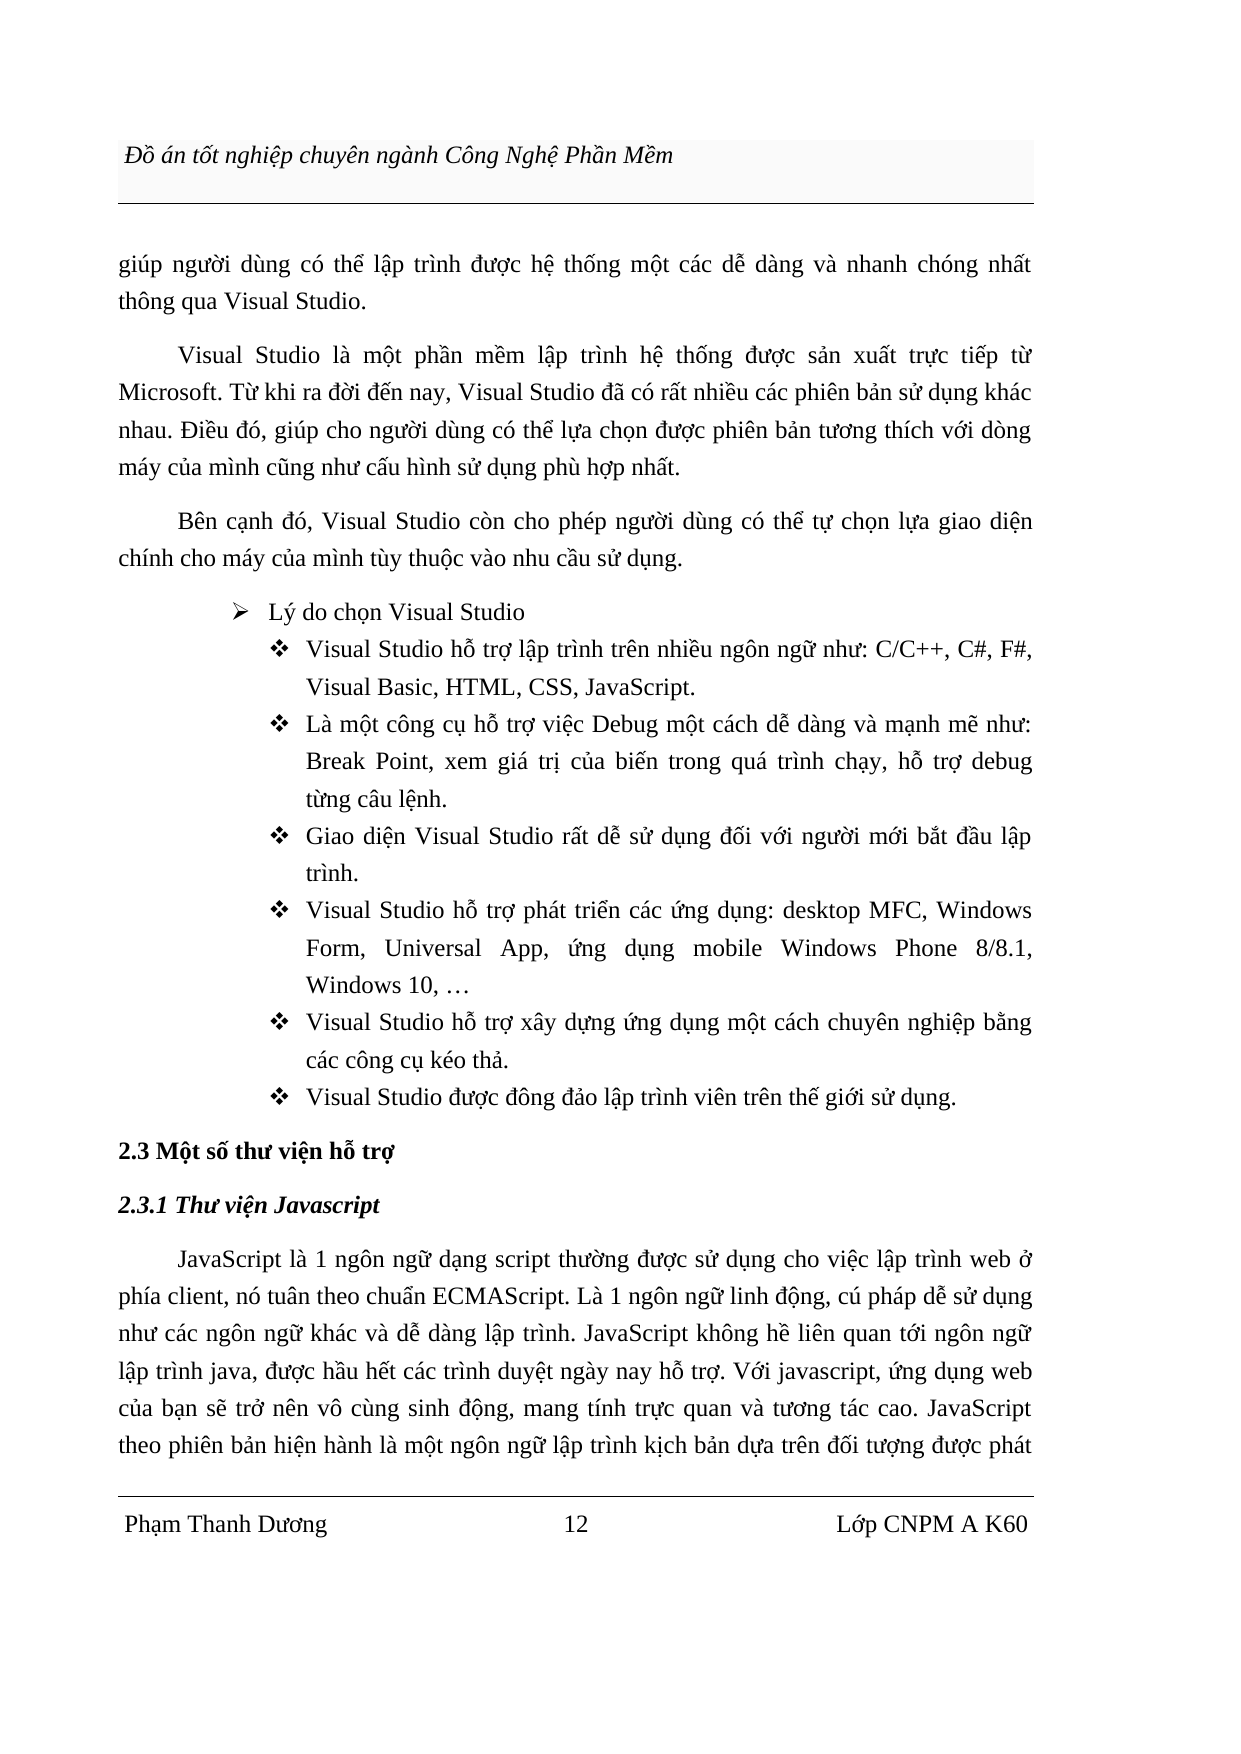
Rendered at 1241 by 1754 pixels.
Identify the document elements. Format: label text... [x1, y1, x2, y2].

list Là một công cụ hỗ trợ việc Debug một cách dễ dàng và mạnh mẽ như: Break Point, xem giá trị của biến trong quá trình chạy, hỗ trợ debug từng câu lệnh. [268, 709, 1033, 812]
list Visual Studio hỗ trợ xây dựng ứng dụng một cách chuyên nghiệp bằng các công cụ kéo thả. [268, 1007, 1033, 1073]
list Lý do chọn Visual Studio [231, 597, 1033, 626]
list Visual Studio hỗ trợ phát triển các ứng dụng: desktop MFC, Windows Form, Universal App, ứng dụng mobile Windows Phone 8/8.1, Windows 10, … [268, 896, 1033, 999]
list Visual Studio được đông đảo lập trình viên trên thế giới sử dụng. [268, 1082, 1033, 1111]
subtitle Một số thư viện hỗ trợ [118, 1136, 1033, 1165]
list Visual Studio hỗ trợ lập trình trên nhiều ngôn ngữ như: C/C++, C#, F#, Visual Basic, HTML, CSS, JavaScript. [268, 634, 1033, 701]
list Giao diện Visual Studio rất dễ sử dụng đối với người mới bắt đầu lập trình. [268, 821, 1033, 887]
text Visual Studio là một phần mềm lập trình hệ thống được sản xuất trực tiếp từ Microsoft. Từ khi ra đời đến nay, Visual Studio đã có rất nhiều các phiên bản sử dụng khác nhau. Điều đó, giúp cho người dùng có thể lựa chọn được phiên bản tương thích với dòng máy của mình cũng như cấu hình sử dụng phù hợp nhất. [118, 340, 1033, 481]
text Bên cạnh đó, Visual Studio còn cho phép người dùng có thể tự chọn lựa giao diện chính cho máy của mình tùy thuộc vào nhu cầu sử dụng. [118, 506, 1033, 572]
subtitle Thư viện Javascript [118, 1190, 1033, 1219]
